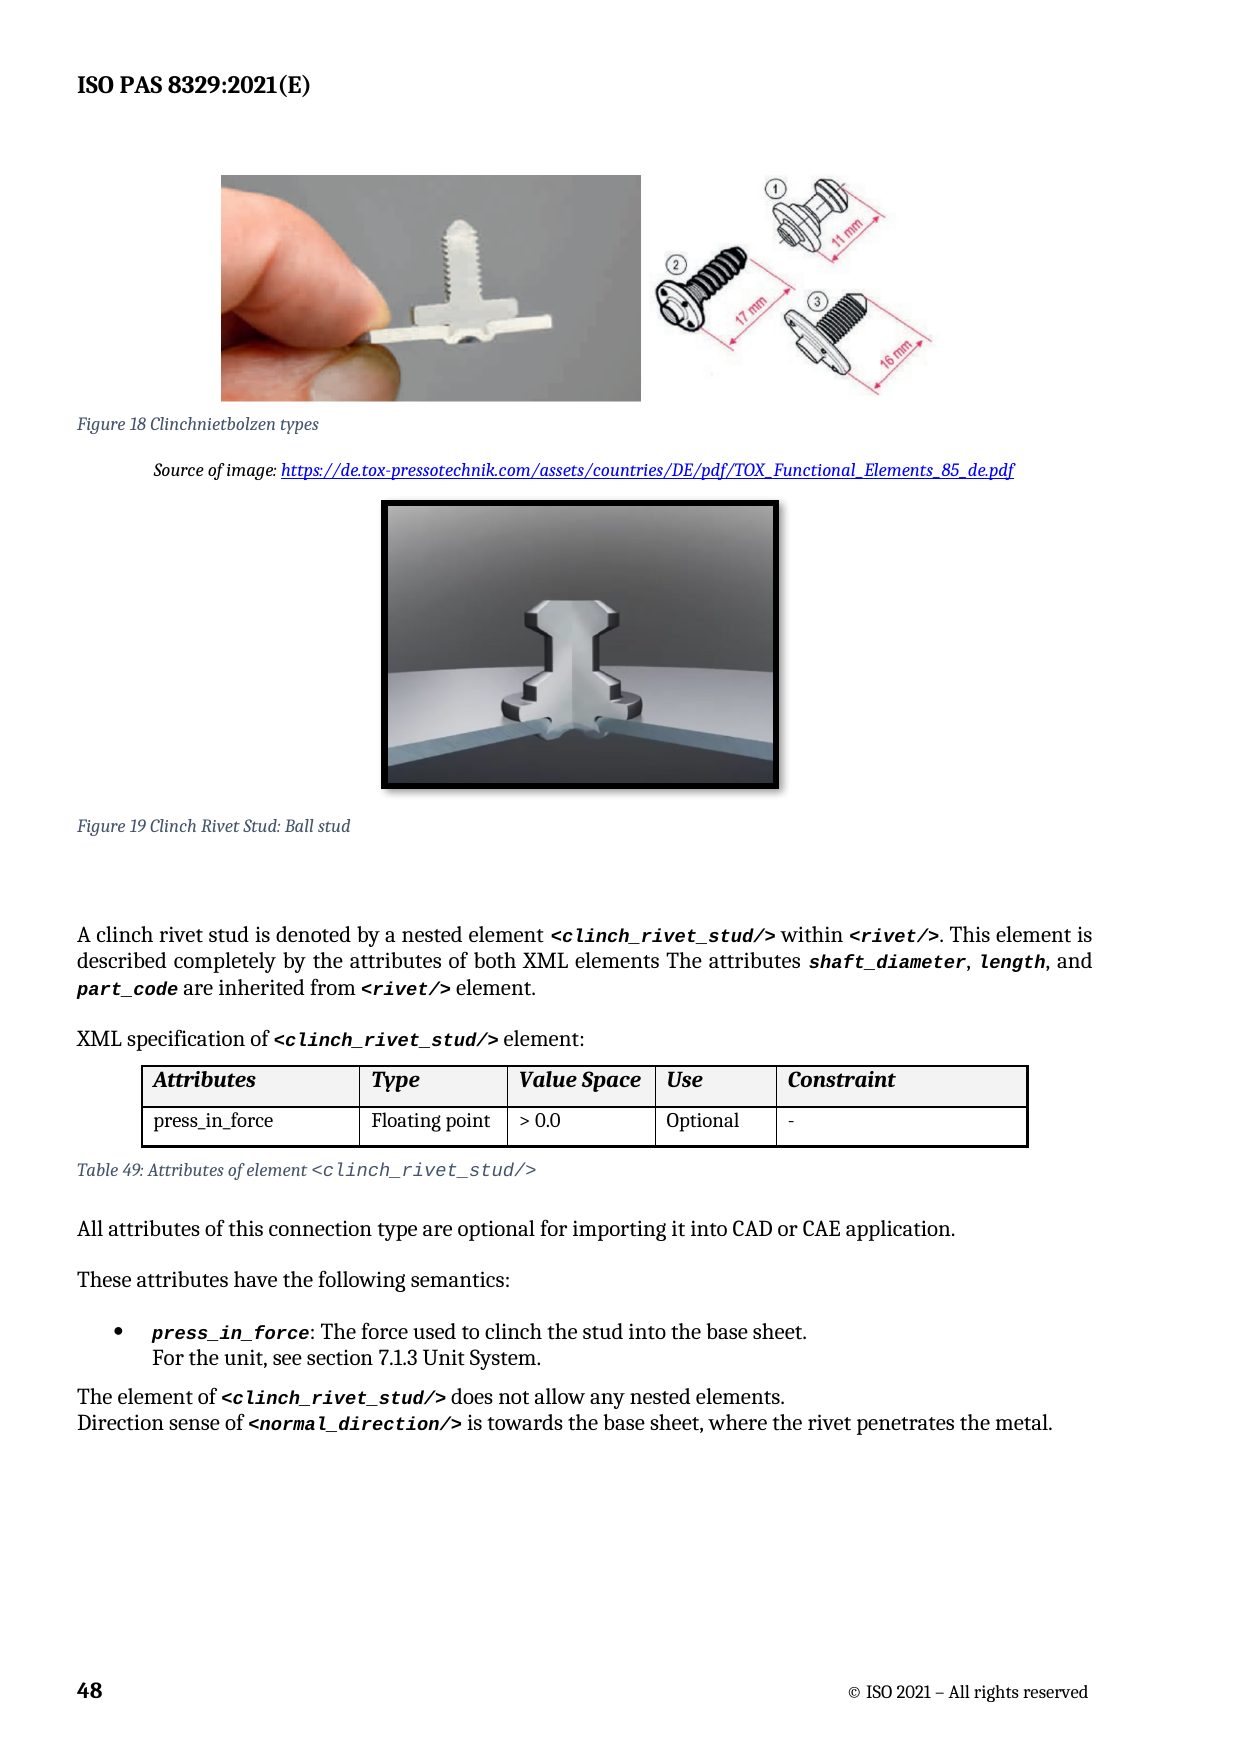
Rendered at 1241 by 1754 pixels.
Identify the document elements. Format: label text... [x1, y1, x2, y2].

text All attributes of this connection type are optional for importing it into CAD or CAE application. [77, 1216, 1092, 1242]
text Table 49: Attributes of element <clinch_rivet_stud/> [77, 1160, 1092, 1182]
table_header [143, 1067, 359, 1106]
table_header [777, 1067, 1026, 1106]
picture [220, 173, 950, 402]
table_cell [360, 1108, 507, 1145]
list The element of <clinch_rivet_stud/> does not allow any nested elements. [77, 1384, 1092, 1410]
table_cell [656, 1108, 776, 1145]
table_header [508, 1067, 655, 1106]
list press_in_force: The force used to clinch the stud into the base sheet. For the unit, see section 7.1.3 Unit System. [114, 1318, 1092, 1371]
text Figure 19 Clinch Rivet Stud: Ball stud [77, 816, 1092, 837]
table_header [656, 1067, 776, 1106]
list Direction sense of <normal_direction/> is towards the base sheet, where the rivet penetrates the metal. [77, 1410, 1092, 1436]
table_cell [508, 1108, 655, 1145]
text XML specification of <clinch_rivet_stud/> element: [77, 1026, 1092, 1052]
text These attributes have the following semantics: [77, 1267, 1092, 1293]
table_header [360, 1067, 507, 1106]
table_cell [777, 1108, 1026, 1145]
text Figure 18 Clinchnietbolzen types [77, 414, 1092, 435]
picture [388, 506, 773, 783]
text Source of image: https://de.tox-pressotechnik.com/assets/countries/DE/pdf/TOX_Functional_Elements_85_de.pdf [77, 456, 1092, 481]
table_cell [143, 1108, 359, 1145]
text A clinch rivet stud is denoted by a nested element <clinch_rivet_stud/> within <rivet/>. This element is described completely by the attributes of both XML elements The attributes shaft_diameter, length, and part_code are inherited from <rivet/> element. [77, 922, 1092, 1001]
